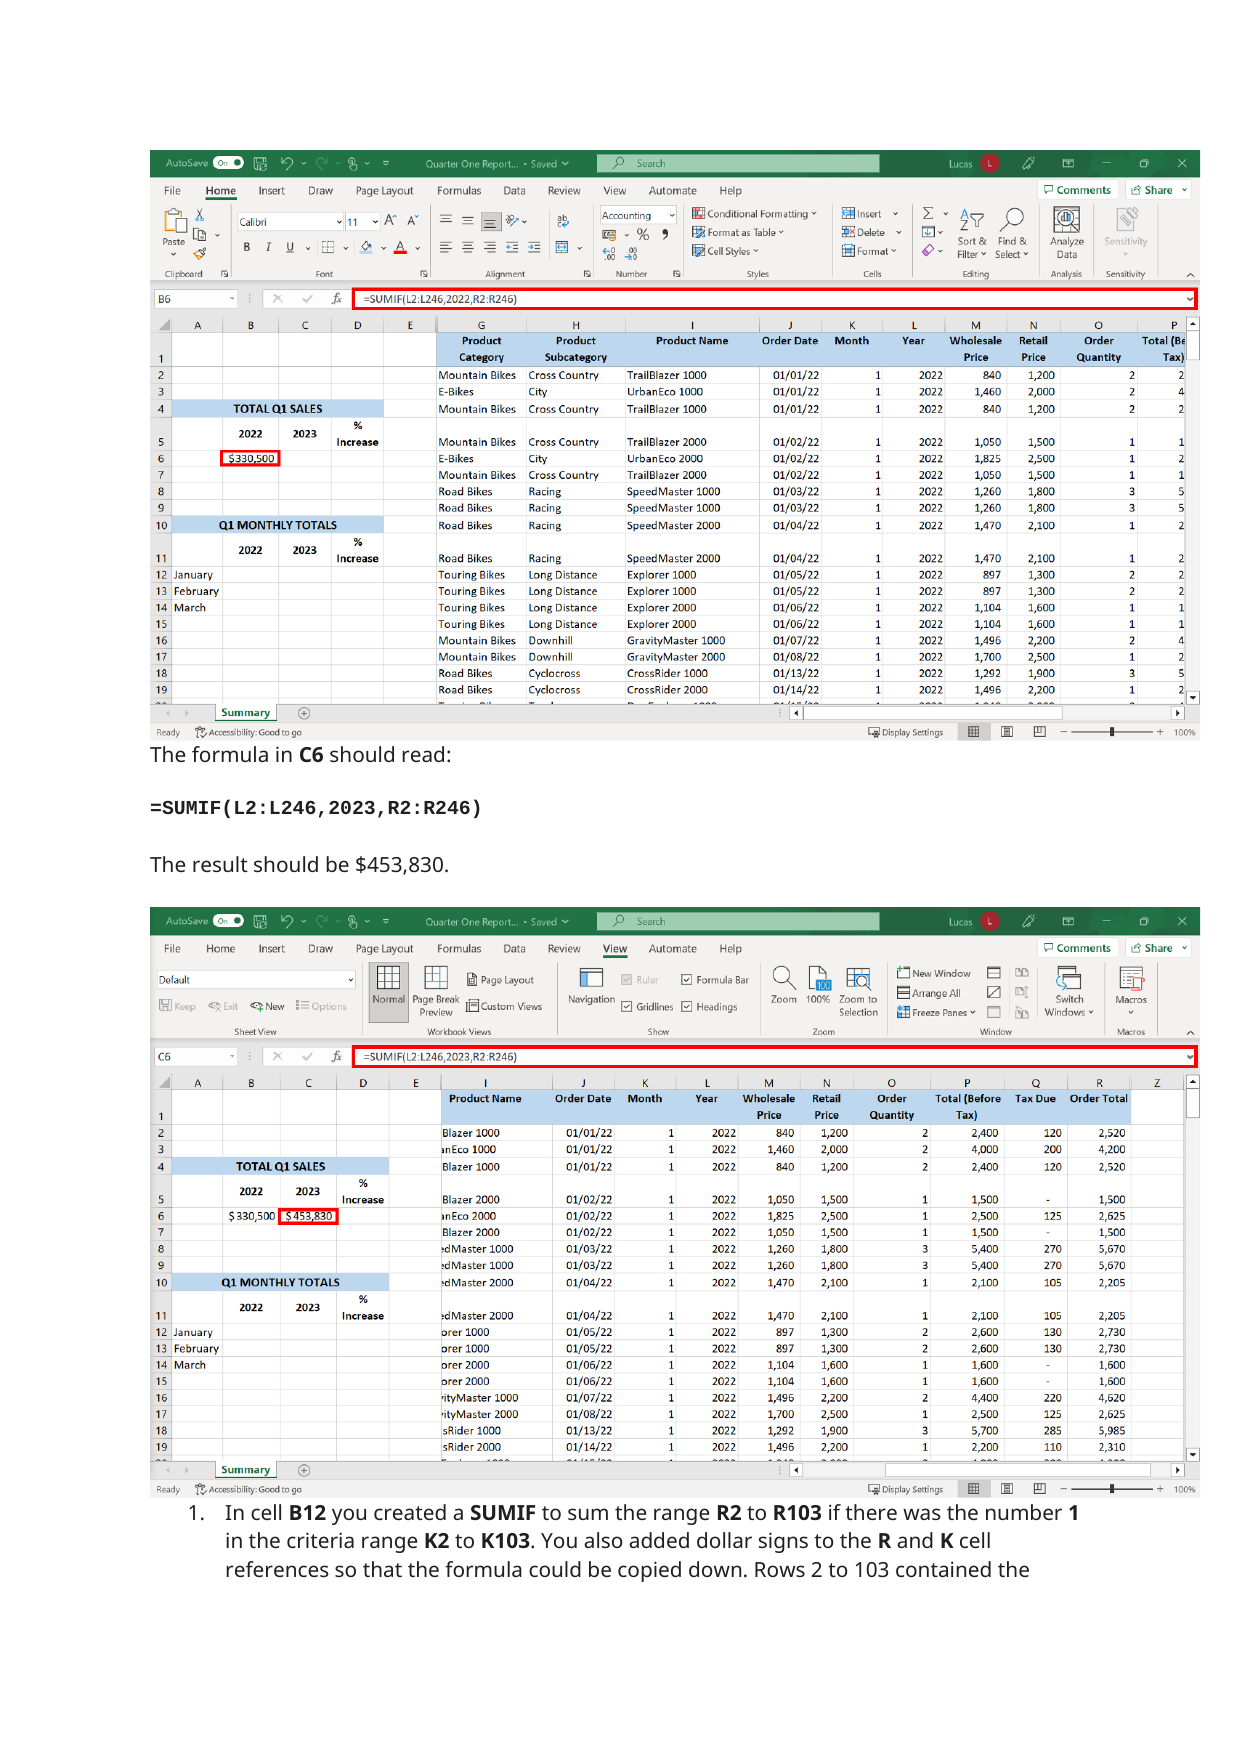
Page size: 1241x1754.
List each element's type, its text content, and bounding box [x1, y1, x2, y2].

picture [150, 150, 1200, 741]
picture [150, 907, 1200, 1498]
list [187, 1498, 1090, 1583]
text =SUMIF(L2:L246,2023,R2:R246) [150, 798, 1090, 821]
text The result should be $453,830. [150, 850, 1090, 878]
text The formula in C6 should read: [150, 741, 1090, 769]
